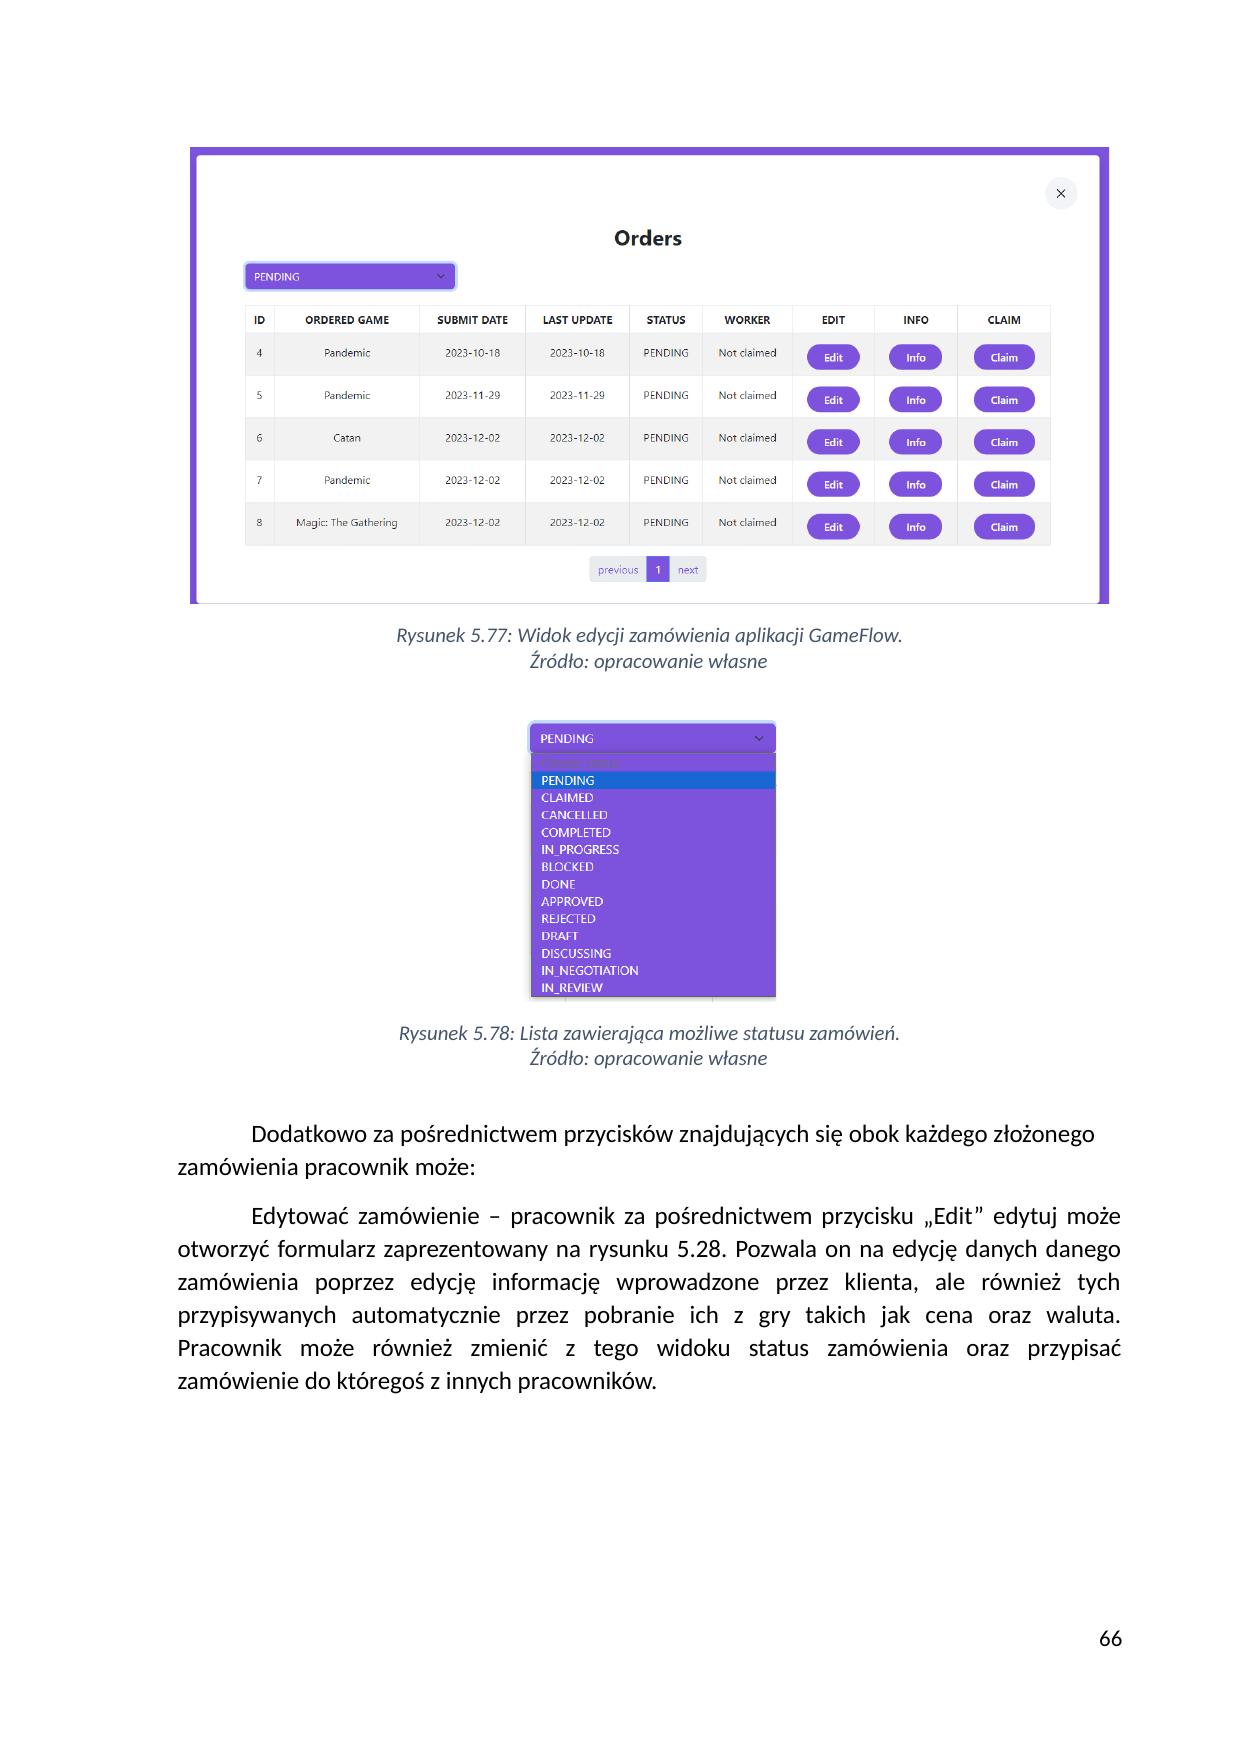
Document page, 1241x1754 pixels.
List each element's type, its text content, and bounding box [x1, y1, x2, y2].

picture [522, 720, 777, 1002]
text Źródło: opracowanie własne [177, 648, 1122, 673]
text Edytować zamówienie – pracownik za pośrednictwem przycisku „Edit” edytuj może otworzyć formularz zaprezentowany na rysunku 5.28. Pozwala on na edycję danych danego zamówienia poprzez edycję informację wprowadzone przez klienta, ale również tych przypisywanych automatycznie przez pobranie ich z gry takich jak cena oraz waluta. Pracownik może również zmienić z tego widoku status zamówienia oraz przypisać zamówienie do któregoś z innych pracowników. [177, 1200, 1122, 1396]
text Źródło: opracowanie własne [177, 1046, 1122, 1071]
picture [190, 147, 1110, 604]
text Dodatkowo za pośrednictwem przycisków znajdujących się obok każdego złożonego zamówienia pracownik może: [177, 1118, 1122, 1181]
